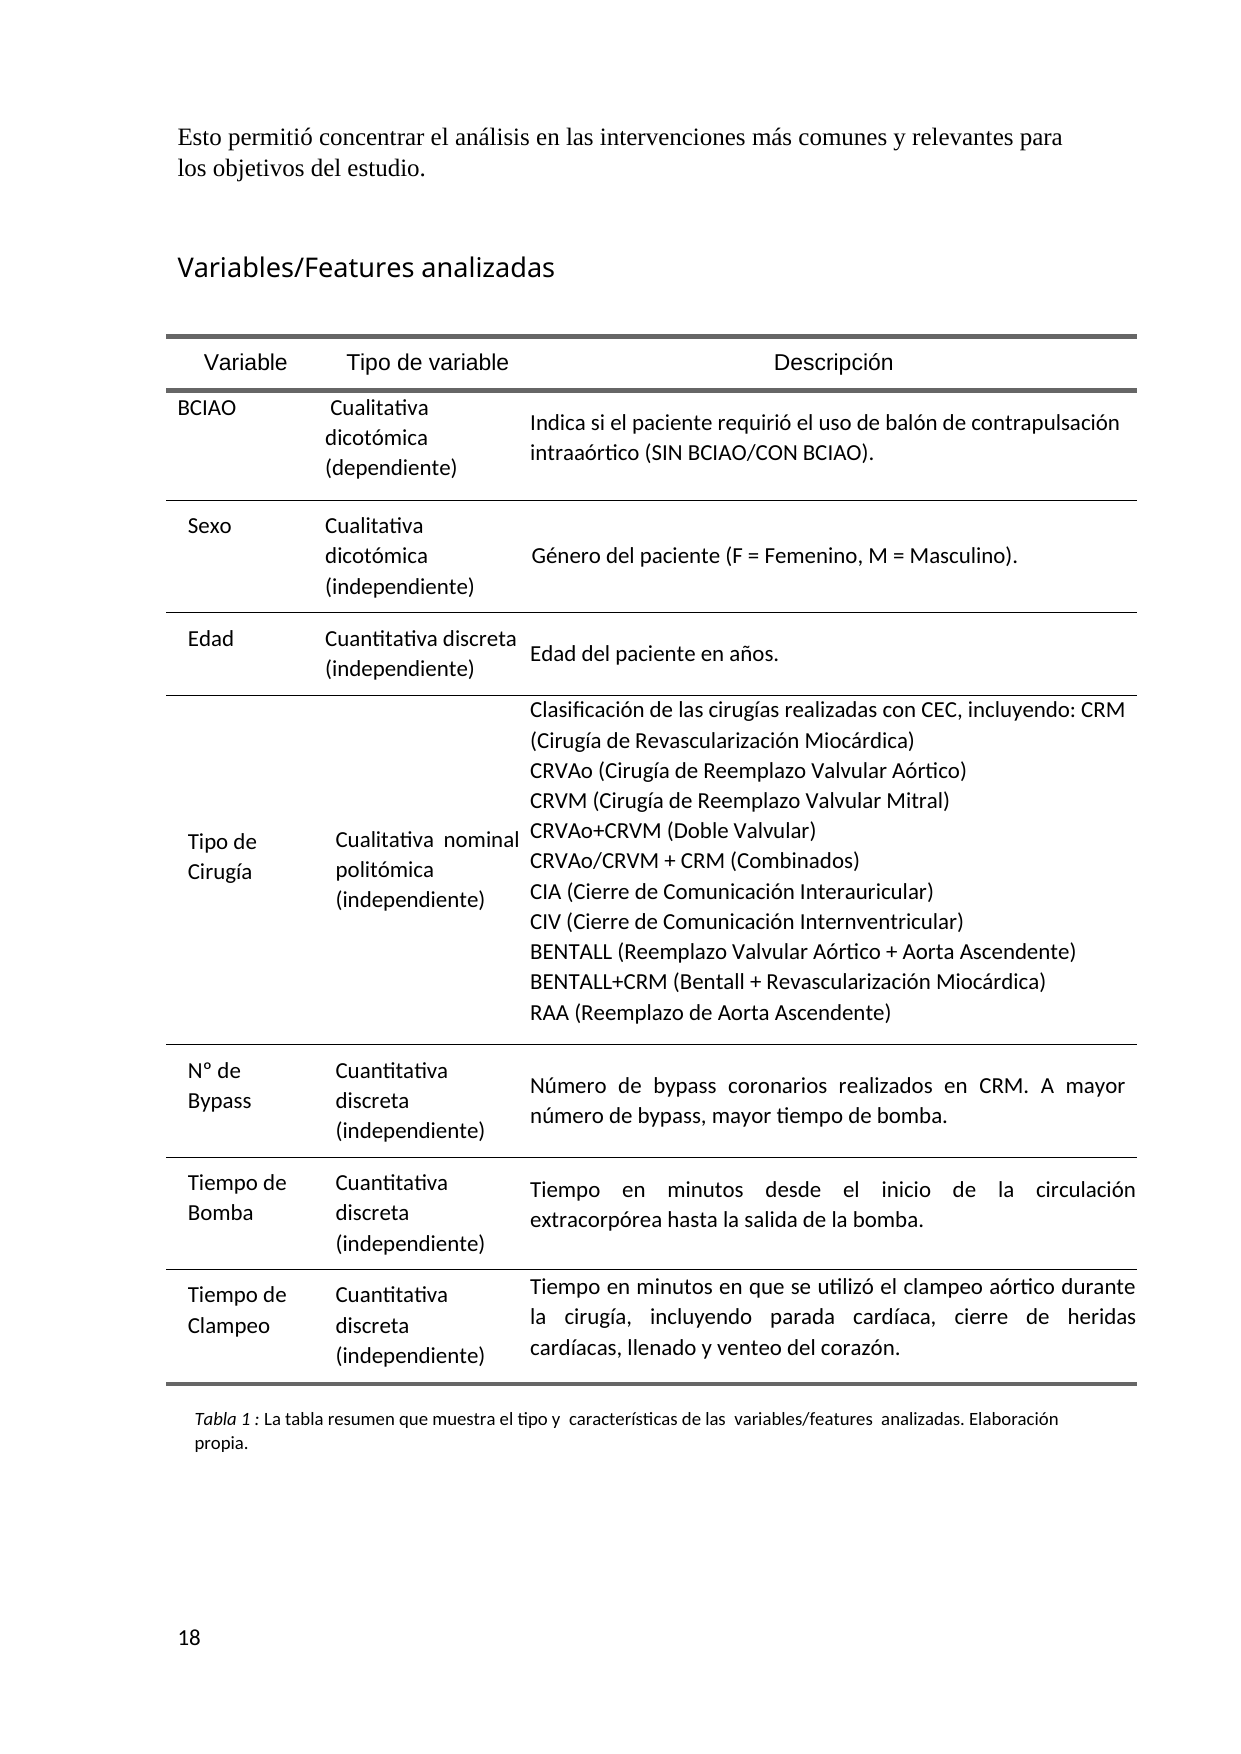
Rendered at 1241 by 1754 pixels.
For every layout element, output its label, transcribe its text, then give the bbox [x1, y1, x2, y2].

table_cell BCIAO [166, 393, 325, 500]
table_cell Tiempo en minutos en que se utilizó el clampeo aórtico durante la cirugía, incluyendo parada cardíaca, cierre de heridas cardíacas, llenado y venteo del corazón. [530, 1270, 1137, 1382]
table_header Descripción [530, 339, 1137, 388]
table_cell Cuantitativa discreta (independiente) [325, 1158, 530, 1269]
table_cell Cualitativa nominal politómica (independiente) [325, 696, 530, 1044]
table_cell Edad [166, 613, 325, 694]
table_cell Nº de Bypass [166, 1045, 325, 1157]
table_cell Tipo de Cirugía [166, 696, 325, 1044]
table_cell Cualitativa dicotómica (independiente) [325, 501, 531, 612]
table_cell Clasificación de las cirugías realizadas con CEC, incluyendo: CRM (Cirugía de Revascularización Miocárdica) CRVAo (Cirugía de Reemplazo Valvular Aórtico) CRVM (Cirugía de Reemplazo Valvular Mitral) CRVAo+CRVM (Doble Valvular) CRVAo/CRVM + CRM (Combinados) CIA (Cierre de Comunicación Interauricular) CIV (Cierre de Comunicación Internventricular) BENTALL (Reemplazo Valvular Aórtico + Aorta Ascendente) BENTALL+CRM (Bentall + Revascularización Miocárdica) RAA (Reemplazo de Aorta Ascendente) [530, 696, 1137, 1044]
table_cell Tiempo de Clampeo [166, 1270, 325, 1382]
table_cell Indica si el paciente requirió el uso de balón de contrapulsación intraaórtico (SIN BCIAO/CON BCIAO). [530, 393, 1137, 500]
table_cell Edad del paciente en años. [530, 613, 1137, 694]
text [177, 122, 1063, 182]
table_cell Cuantitativa discreta (independiente) [325, 1270, 530, 1382]
table_header Variable [166, 339, 325, 388]
table_cell Cuantitativa discreta (independiente) [325, 613, 530, 694]
table_cell Tiempo en minutos desde el inicio de la circulación extracorpórea hasta la salida de la bomba. [530, 1158, 1137, 1269]
table_cell Cuantitativa discreta (independiente) [325, 1045, 530, 1157]
table_cell Número de bypass coronarios realizados en CRM. A mayor número de bypass, mayor tiempo de bomba. [530, 1045, 1137, 1157]
table_cell Tiempo de Bomba [166, 1158, 325, 1269]
table_cell Género del paciente (F = Femenino, M = Masculino). [531, 501, 1137, 612]
subtitle Variables/Features analizadas [177, 248, 1063, 285]
table_cell Cualitativa dicotómica (dependiente) [325, 393, 530, 500]
table_cell Sexo [166, 501, 325, 612]
table_header Tipo de variable [325, 339, 530, 388]
